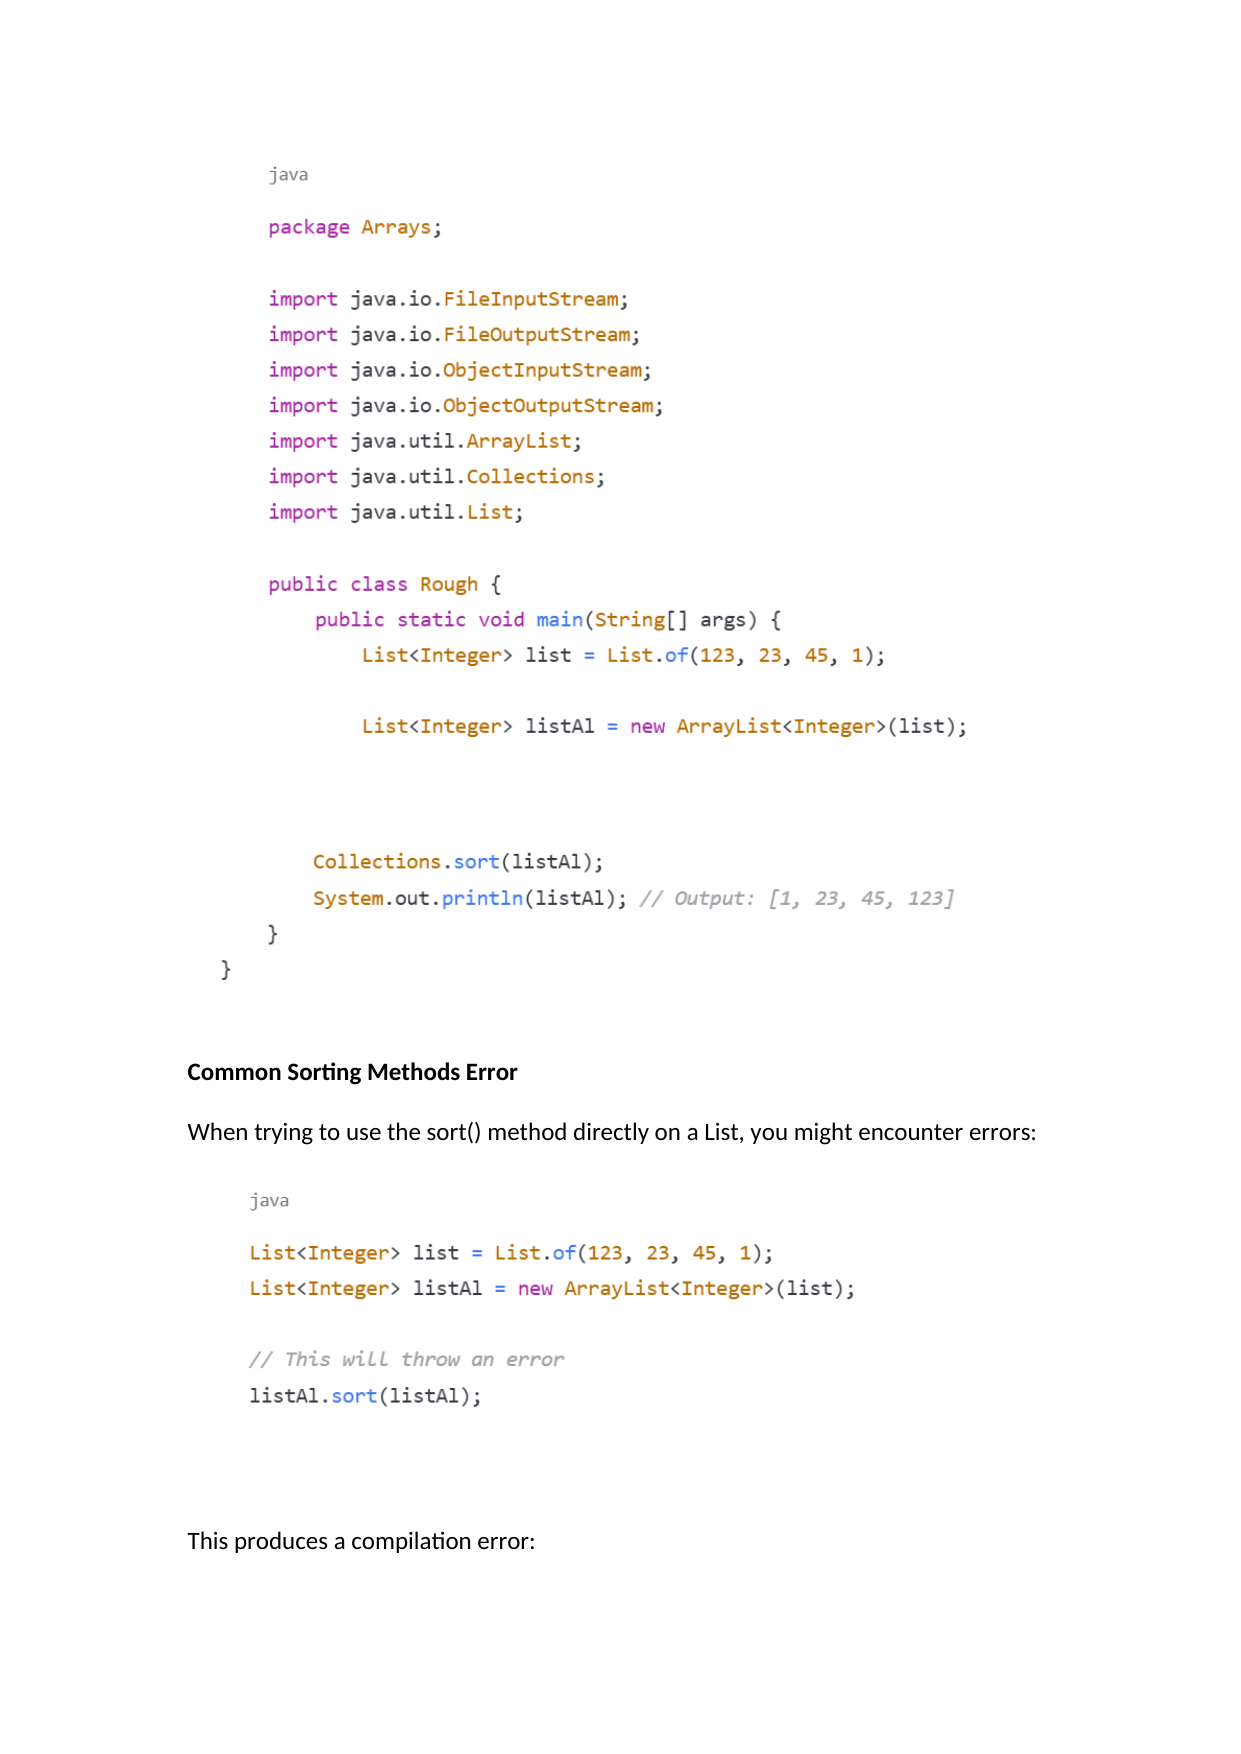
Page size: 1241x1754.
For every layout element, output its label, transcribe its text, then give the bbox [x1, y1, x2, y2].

text This produces a compilation error: [187, 1525, 1090, 1555]
picture [225, 150, 1055, 782]
picture [187, 810, 1017, 1027]
picture [187, 1175, 930, 1436]
text When trying to use the sort() method directly on a List, you might encounter errors: [187, 1116, 1090, 1146]
text Common Sorting Methods Error [187, 1056, 1090, 1087]
